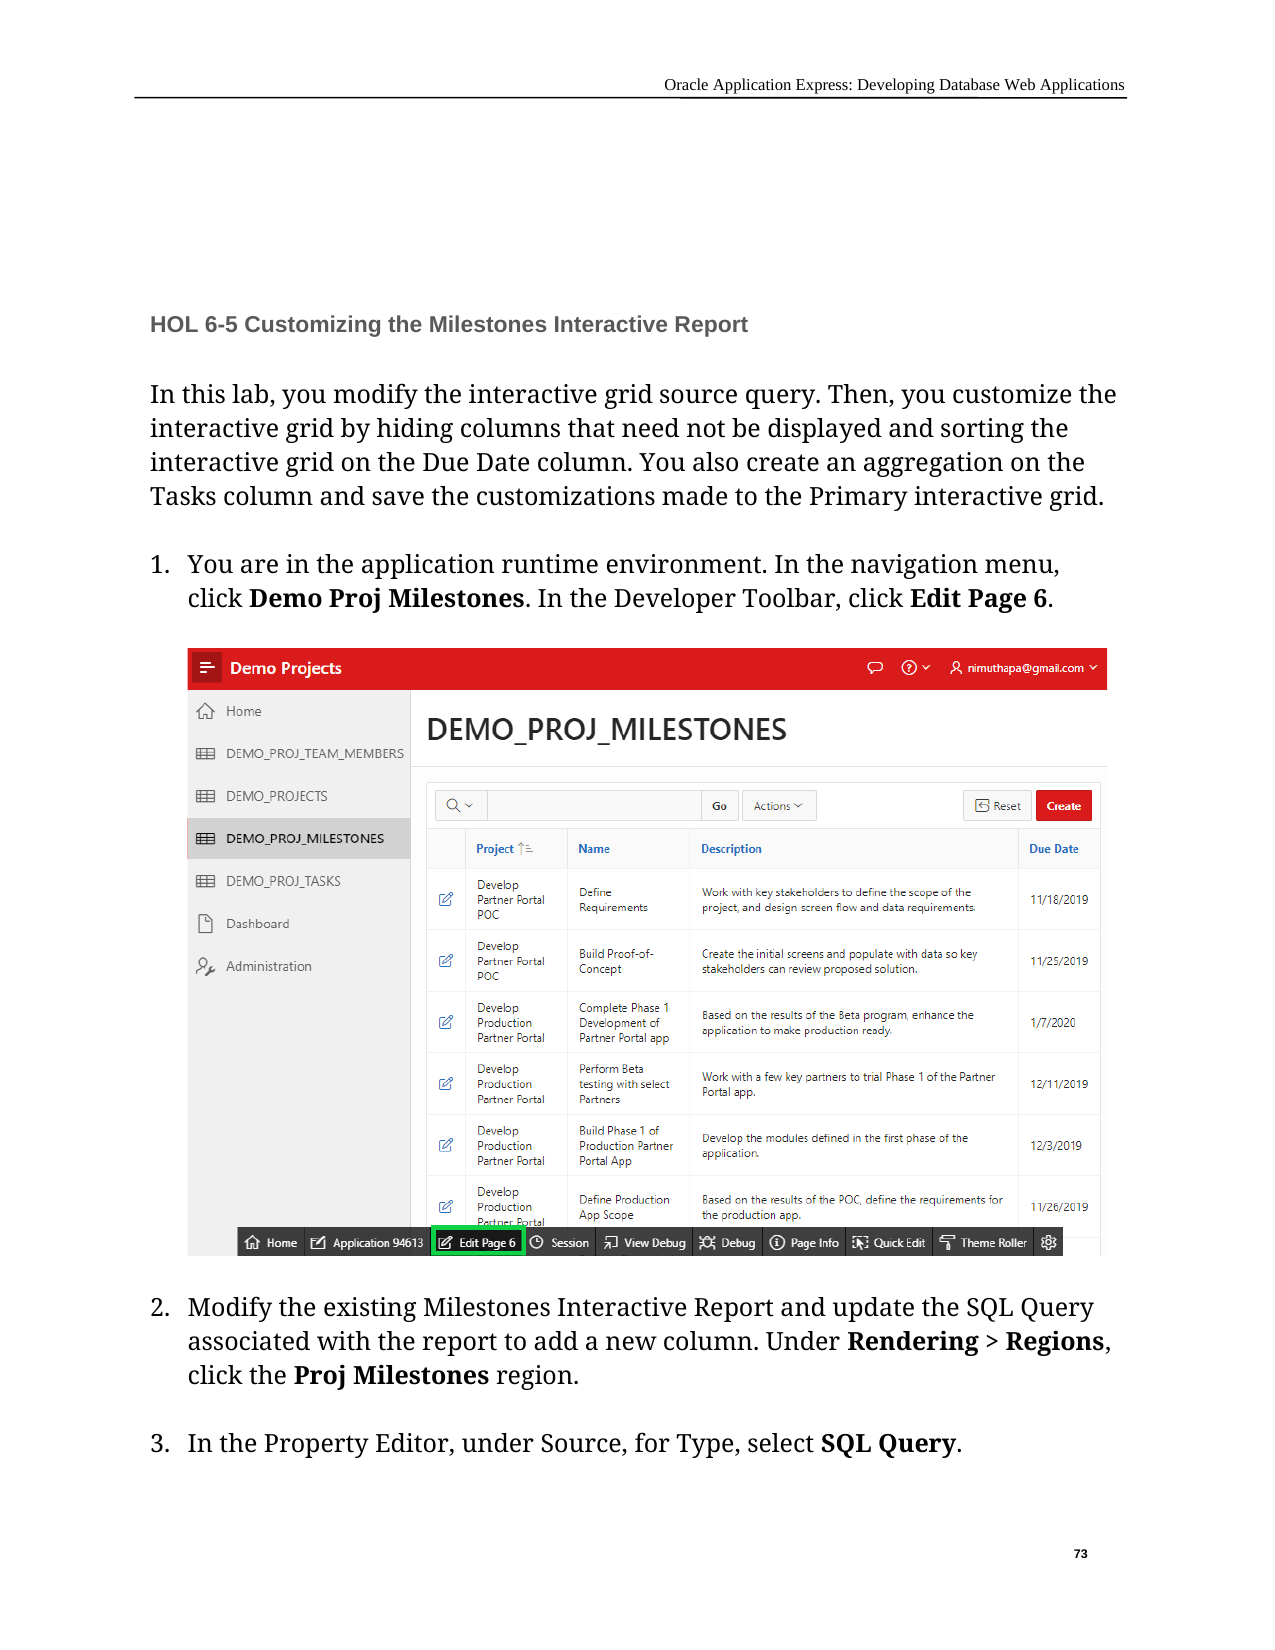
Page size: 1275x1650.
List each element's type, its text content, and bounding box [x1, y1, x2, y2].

subtitle HOL 6-5 Customizing the Milestones Interactive Report [150, 311, 1125, 364]
text In this lab, you modify the interactive grid source query. Then, you customize the interactive grid by hiding columns that need not be displayed and sorting the interactive grid on the Due Date column. You also create an aggregation on the Tasks column and save the customizations made to the Primary interactive grid. [150, 376, 1125, 547]
picture [187, 648, 1108, 1256]
list Modify the existing Milestones Interactive Report and update the SQL Query associated with the report to add a new column. Under Rendering > Regions, click the Proj Milestones region. [150, 1289, 1125, 1426]
list In the Property Editor, under Source, for Type, select SQL Query. [150, 1426, 1125, 1494]
